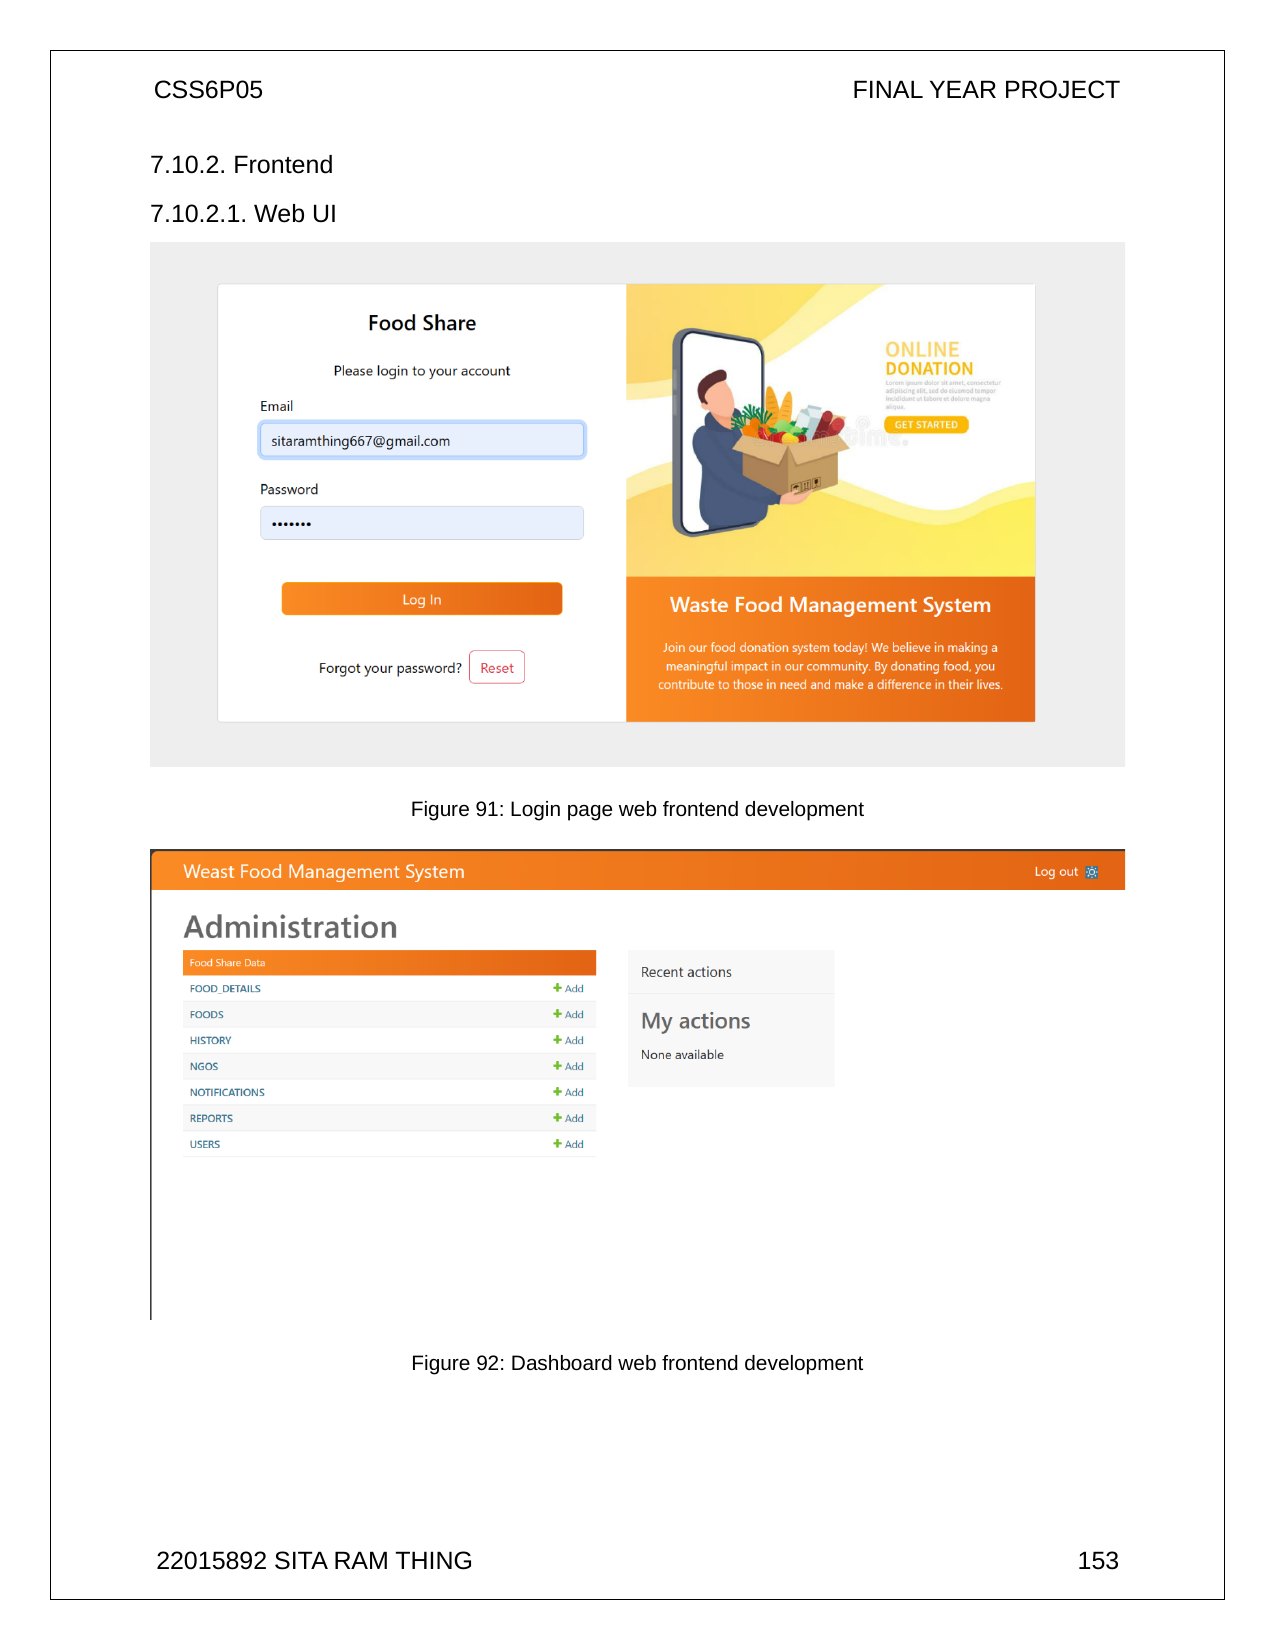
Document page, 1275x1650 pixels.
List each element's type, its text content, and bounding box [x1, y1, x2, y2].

text Figure 92: Dashboard web frontend development [150, 1351, 1125, 1374]
subtitle 7.10.2. Frontend [150, 150, 1125, 179]
picture [150, 242, 1125, 767]
subtitle 7.10.2.1. Web UI [150, 199, 1125, 228]
text Figure 91: Login page web frontend development [150, 797, 1125, 821]
picture [150, 849, 1125, 1320]
